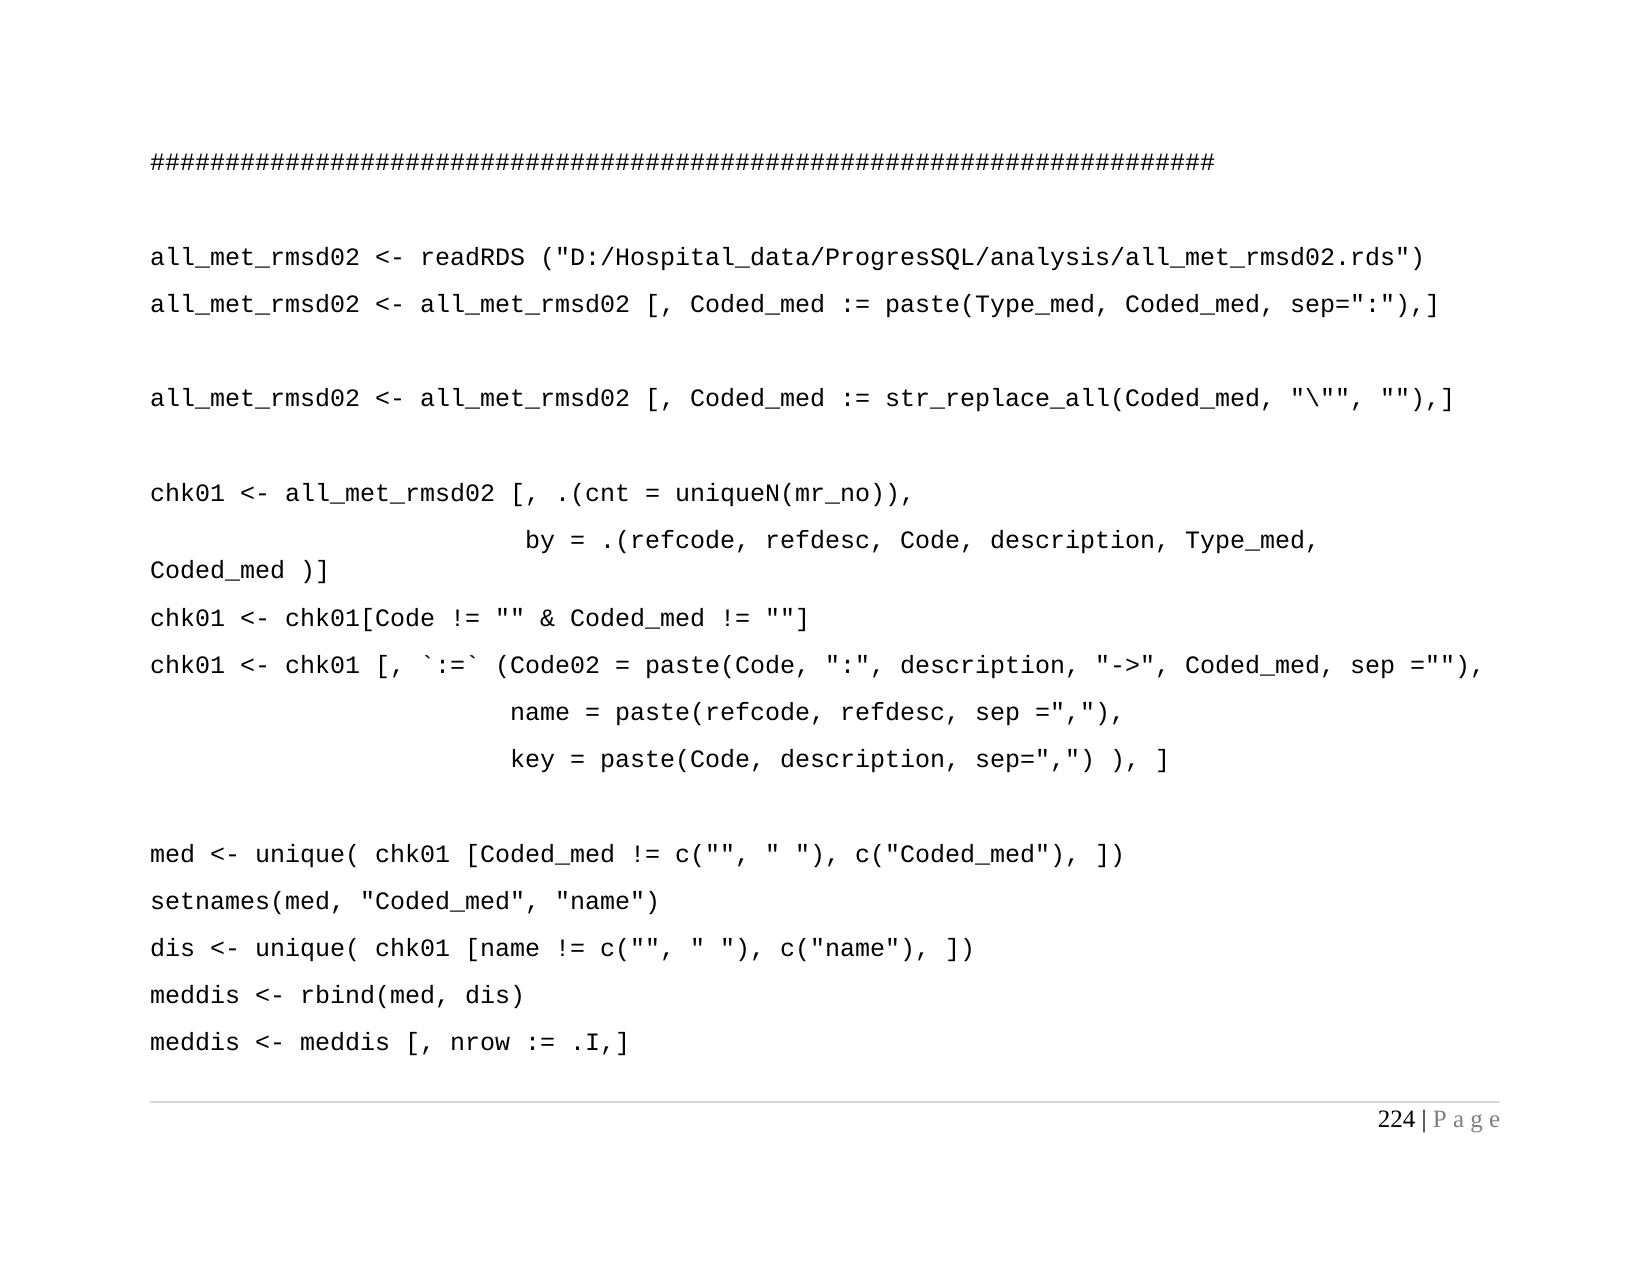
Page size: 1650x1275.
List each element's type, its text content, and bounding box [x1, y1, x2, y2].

text all_met_rmsd02 <- readRDS ("D:/Hospital_data/ProgresSQL/analysis/all_met_rmsd02.rds") [150, 244, 1500, 273]
text med <- unique( chk01 [Coded_med != c("", " "), c("Coded_med"), ]) [150, 841, 1500, 869]
text all_met_rmsd02 <- all_met_rmsd02 [, Coded_med := paste(Type_med, Coded_med, sep=":"),] [150, 292, 1500, 320]
text name = paste(refcode, refdesc, sep =","), [150, 699, 1500, 728]
text key = paste(Code, description, sep=",") ), ] [150, 747, 1500, 775]
text chk01 <- all_met_rmsd02 [, .(cnt = uniqueN(mr_no)), [150, 480, 1500, 509]
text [150, 150, 1500, 178]
text all_met_rmsd02 <- all_met_rmsd02 [, Coded_med := str_replace_all(Coded_med, "\"", ""),] [150, 386, 1500, 414]
text meddis <- rbind(med, dis) [150, 983, 1500, 1011]
text meddis <- meddis [, nrow := .I,] [150, 1030, 1500, 1058]
text setnames(med, "Coded_med", "name") [150, 888, 1500, 917]
text by = .(refcode, refdesc, Code, description, Type_med, Coded_med )] [150, 527, 1500, 586]
text chk01 <- chk01 [, `:=` (Code02 = paste(Code, ":", description, "->", Coded_med, sep =""), [150, 652, 1500, 681]
text chk01 <- chk01[Code != "" & Coded_med != ""] [150, 605, 1500, 633]
text dis <- unique( chk01 [name != c("", " "), c("name"), ]) [150, 936, 1500, 964]
